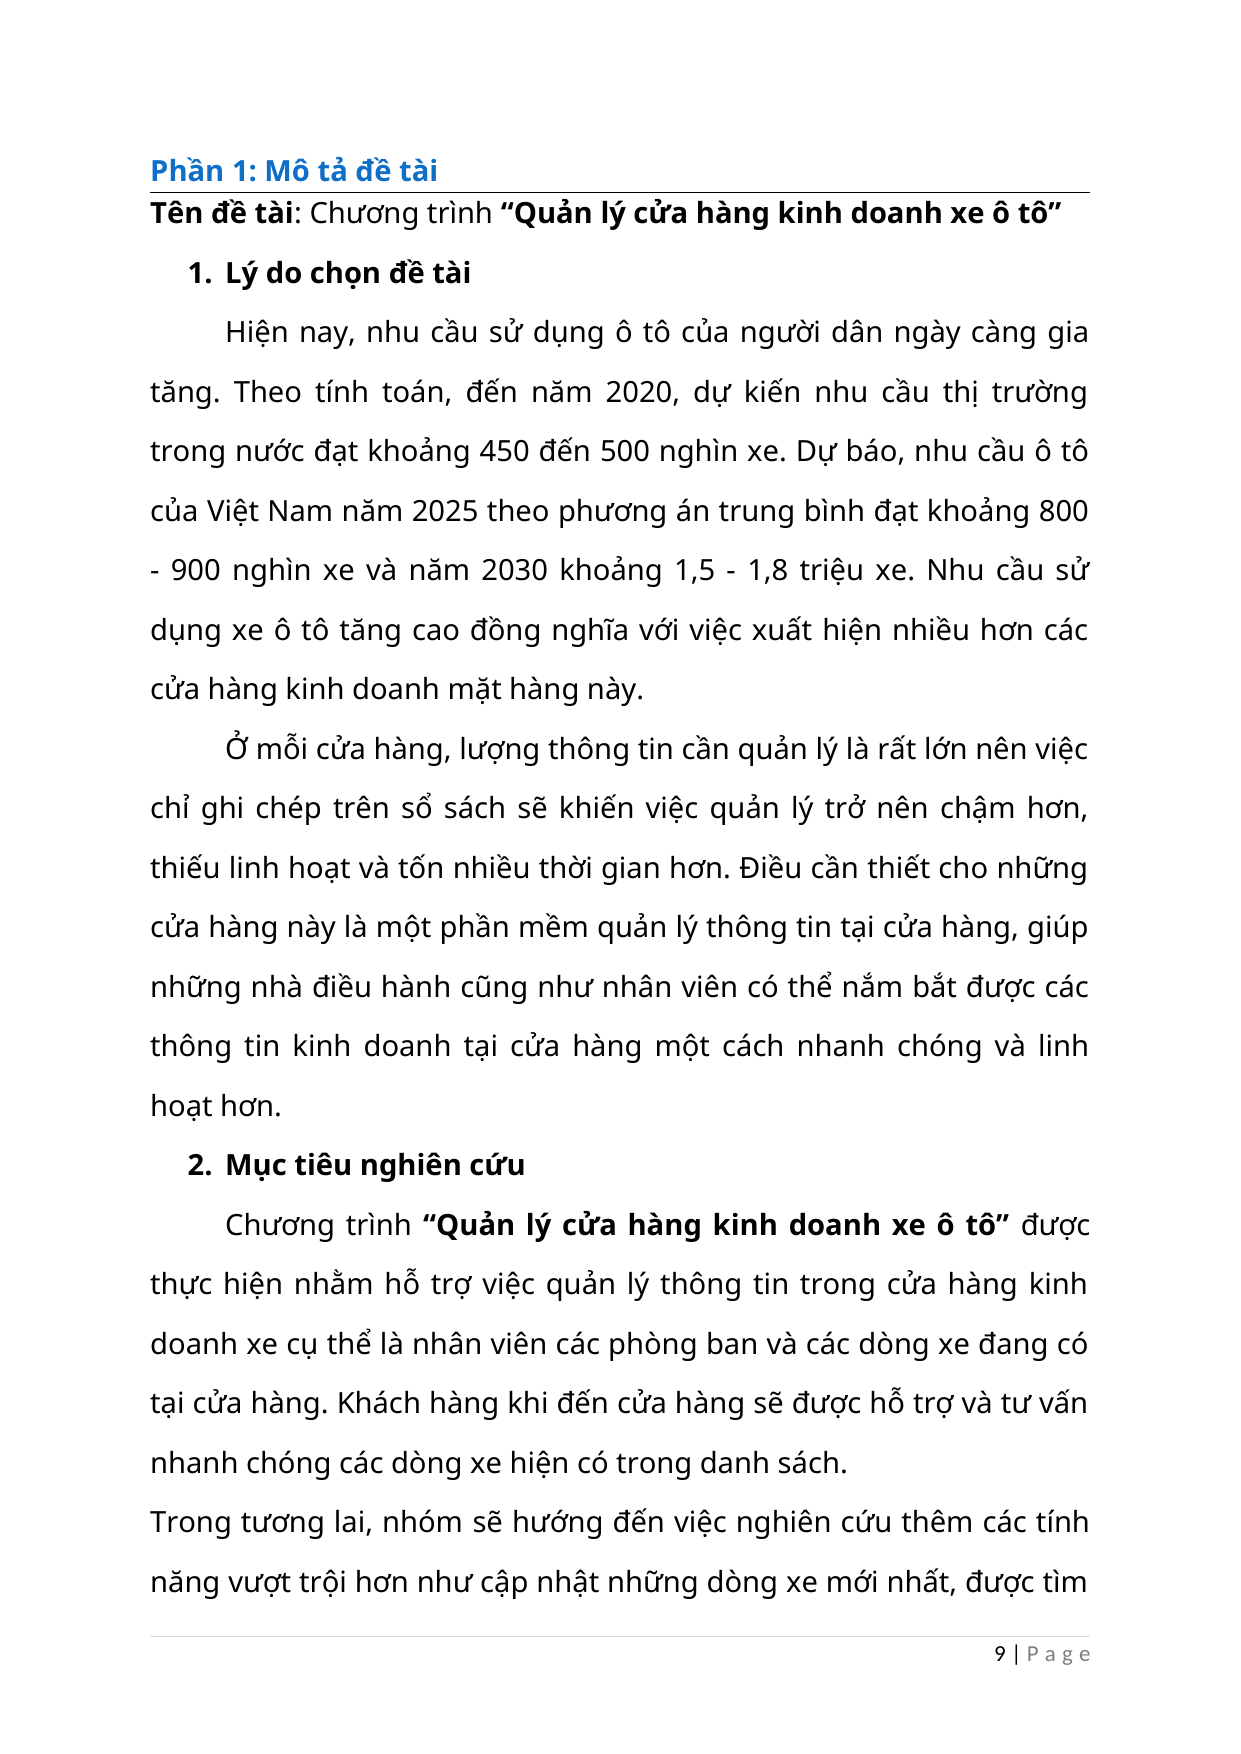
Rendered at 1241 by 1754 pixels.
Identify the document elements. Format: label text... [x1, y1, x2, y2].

text Chương trình “Quản lý cửa hàng kinh doanh xe ô tô” được thực hiện nhằm hỗ trợ việc quản lý thông tin trong cửa hàng kinh doanh xe cụ thể là nhân viên các phòng ban và các dòng xe đang có tại cửa hàng. Khách hàng khi đến cửa hàng sẽ được hỗ trợ và tư vấn nhanh chóng các dòng xe hiện có trong danh sách. [150, 1204, 1090, 1482]
text Hiện nay, nhu cầu sử dụng ô tô của người dân ngày càng gia tăng. Theo tính toán, đến năm 2020, dự kiến nhu cầu thị trường trong nước đạt khoảng 450 đến 500 nghìn xe. Dự báo, nhu cầu ô tô của Việt Nam năm 2025 theo phương án trung bình đạt khoảng 800 - 900 nghìn xe và năm 2030 khoảng 1,5 - 1,8 triệu xe. Nhu cầu sử dụng xe ô tô tăng cao đồng nghĩa với việc xuất hiện nhiều hơn các cửa hàng kinh doanh mặt hàng này. [150, 312, 1090, 708]
text Tên đề tài: Chương trình “Quản lý cửa hàng kinh doanh xe ô tô” [150, 193, 1090, 232]
text Ở mỗi cửa hàng, lượng thông tin cần quản lý là rất lớn nên việc chỉ ghi chép trên sổ sách sẽ khiến việc quản lý trở nên chậm hơn, thiếu linh hoạt và tốn nhiều thời gian hơn. Điều cần thiết cho những cửa hàng này là một phần mềm quản lý thông tin tại cửa hàng, giúp những nhà điều hành cũng như nhân viên có thể nắm bắt được các thông tin kinh doanh tại cửa hàng một cách nhanh chóng và linh hoạt hơn. [150, 728, 1090, 1125]
list Mục tiêu nghiên cứu [187, 1144, 1090, 1184]
list Lý do chọn đề tài [187, 252, 1090, 292]
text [150, 1501, 1090, 1601]
subtitle Phần 1: Mô tả đề tài [150, 150, 1090, 192]
